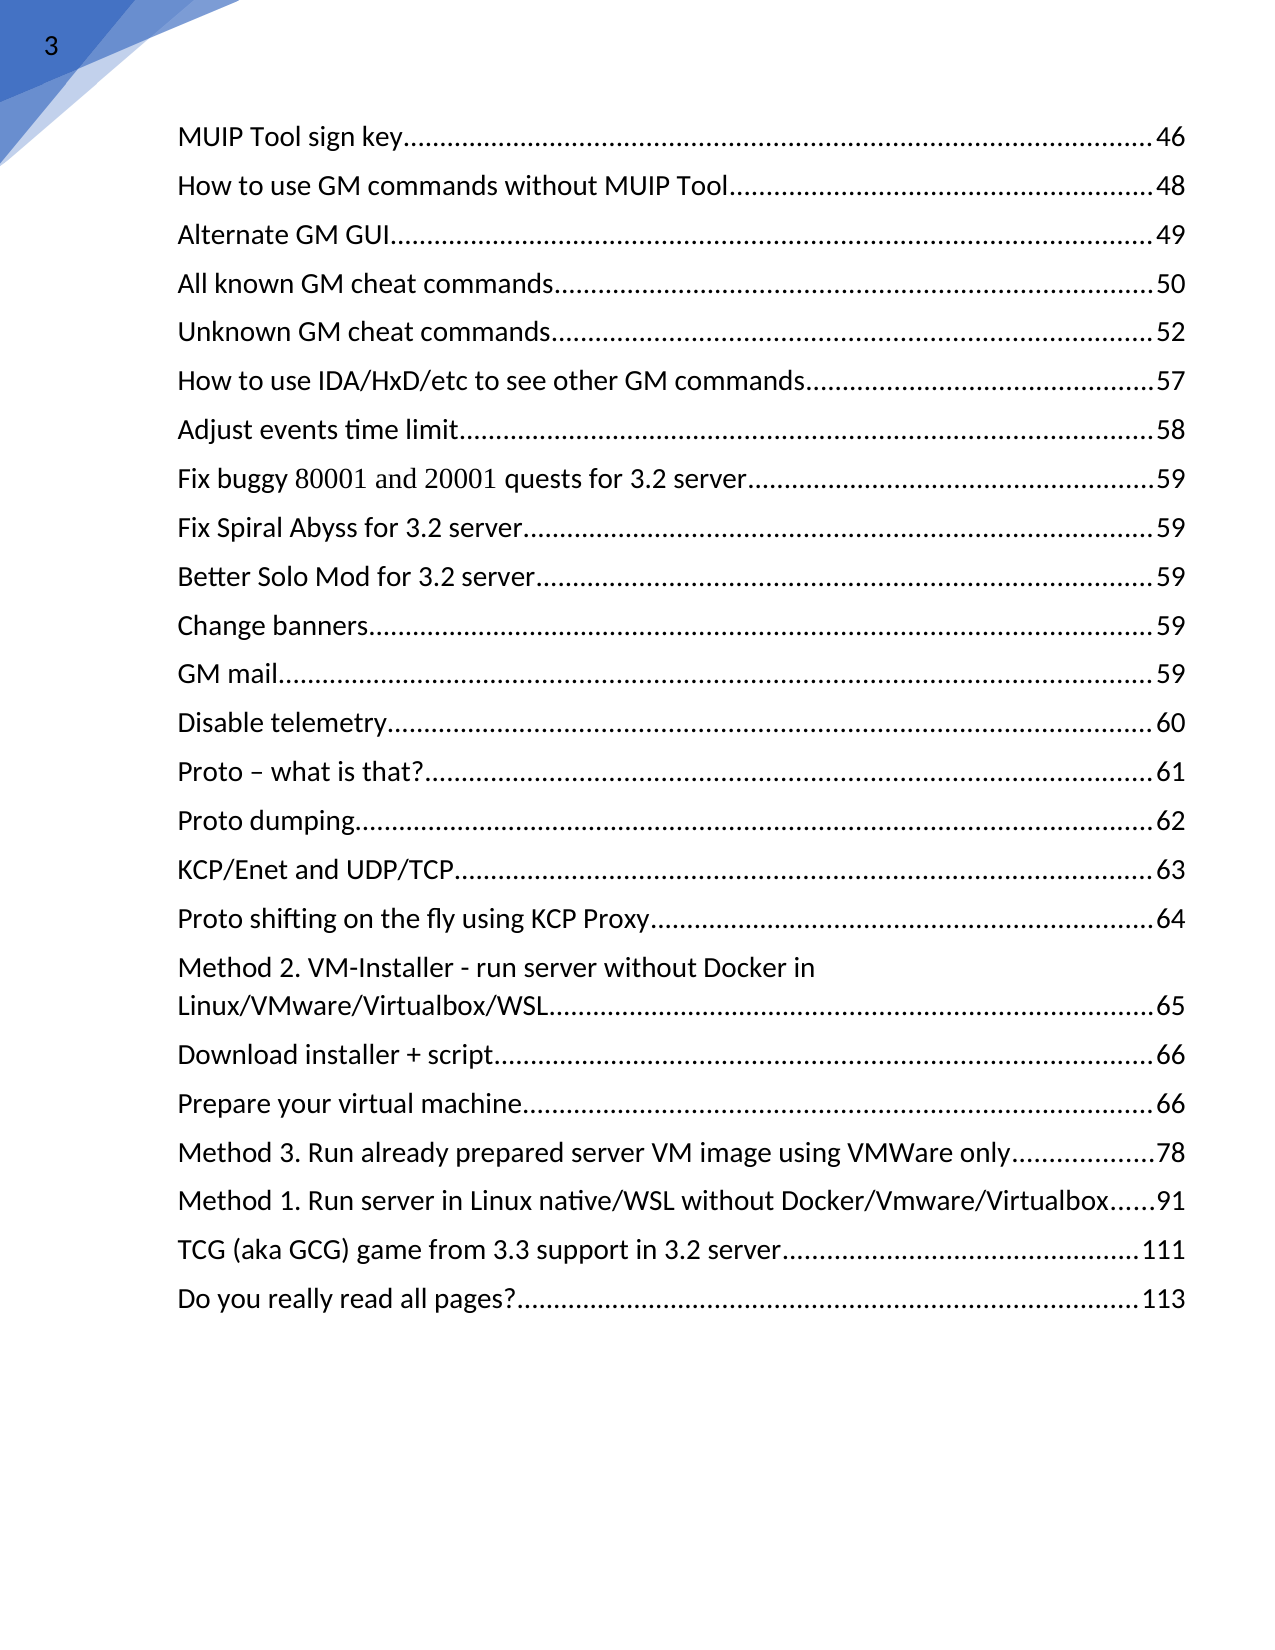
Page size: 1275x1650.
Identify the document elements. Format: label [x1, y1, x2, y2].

picture [233, 129, 240, 137]
picture [0, 0, 241, 168]
